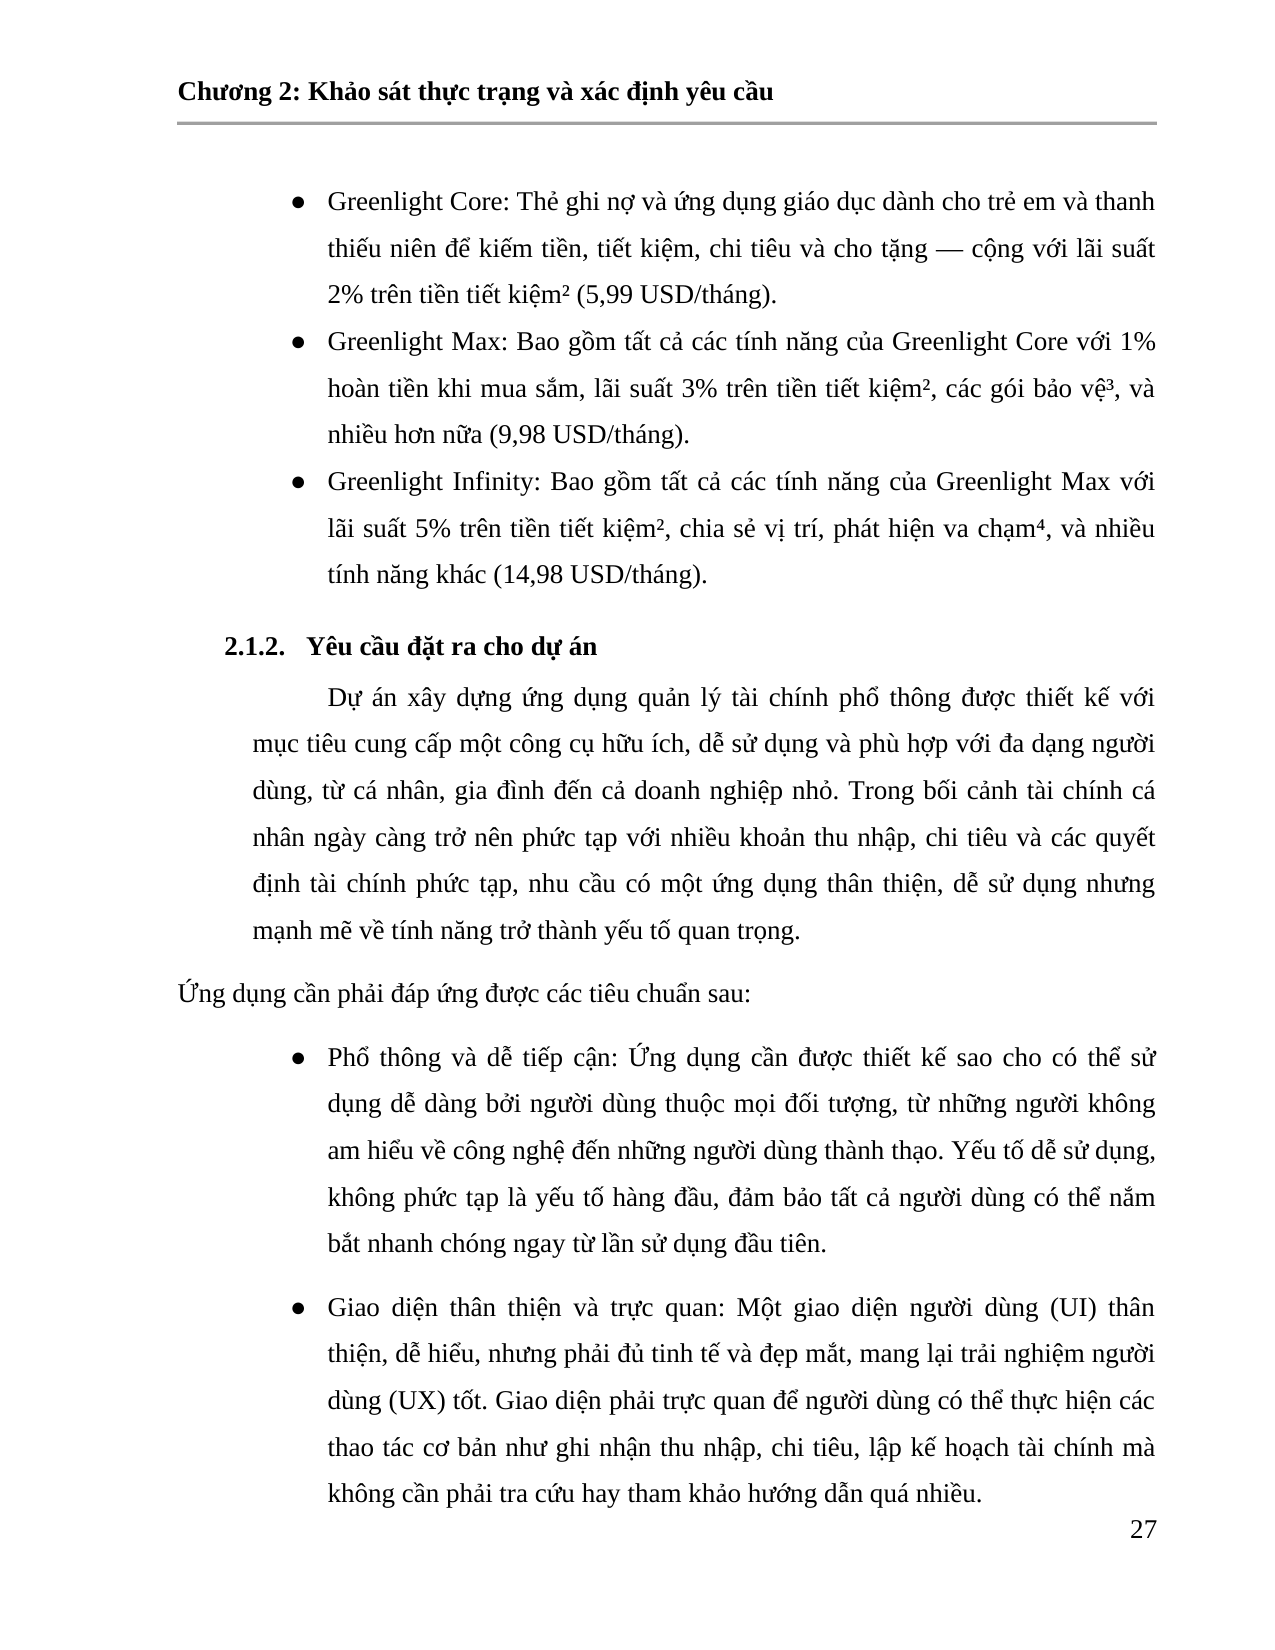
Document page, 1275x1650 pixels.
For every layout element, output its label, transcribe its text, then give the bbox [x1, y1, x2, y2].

text Dự án xây dựng ứng dụng quản lý tài chính phổ thông được thiết kế với mục tiêu cung cấp một công cụ hữu ích, dễ sử dụng và phù hợp với đa dạng người dùng, từ cá nhân, gia đình đến cả doanh nghiệp nhỏ. Trong bối cảnh tài chính cá nhân ngày càng trở nên phức tạp với nhiều khoản thu nhập, chi tiêu và các quyết định tài chính phức tạp, nhu cầu có một ứng dụng thân thiện, dễ sử dụng nhưng mạnh mẽ về tính năng trở thành yếu tố quan trọng. [252, 681, 1157, 945]
text Ứng dụng cần phải đáp ứng được các tiêu chuẩn sau: [177, 977, 1157, 1009]
list Phổ thông và dễ tiếp cận: Ứng dụng cần được thiết kế sao cho có thể sử dụng dễ dàng bởi người dùng thuộc mọi đối tượng, từ những người không am hiểu về công nghệ đến những người dùng thành thạo. Yếu tố dễ sử dụng, không phức tạp là yếu tố hàng đầu, đảm bảo tất cả người dùng có thể nắm bắt nhanh chóng ngay từ lần sử dụng đầu tiên. [290, 1041, 1157, 1259]
list Greenlight Max: Bao gồm tất cả các tính năng của Greenlight Core với 1% hoàn tiền khi mua sắm, lãi suất 3% trên tiền tiết kiệm², các gói bảo vệ³, và nhiều hơn nữa (9,98 USD/tháng). [290, 325, 1157, 449]
subtitle Yêu cầu đặt ra cho dự án [224, 630, 1157, 661]
list Giao diện thân thiện và trực quan: Một giao diện người dùng (UI) thân thiện, dễ hiểu, nhưng phải đủ tinh tế và đẹp mắt, mang lại trải nghiệm người dùng (UX) tốt. Giao diện phải trực quan để người dùng có thể thực hiện các thao tác cơ bản như ghi nhận thu nhập, chi tiêu, lập kế hoạch tài chính mà không cần phải tra cứu hay tham khảo hướng dẫn quá nhiều. [290, 1291, 1157, 1509]
list Greenlight Infinity: Bao gồm tất cả các tính năng của Greenlight Max với lãi suất 5% trên tiền tiết kiệm², chia sẻ vị trí, phát hiện va chạm⁴, và nhiều tính năng khác (14,98 USD/tháng). [290, 465, 1157, 589]
list Greenlight Core: Thẻ ghi nợ và ứng dụng giáo dục dành cho trẻ em và thanh thiếu niên để kiếm tiền, tiết kiệm, chi tiêu và cho tặng — cộng với lãi suất 2% trên tiền tiết kiệm² (5,99 USD/tháng). [290, 185, 1157, 309]
